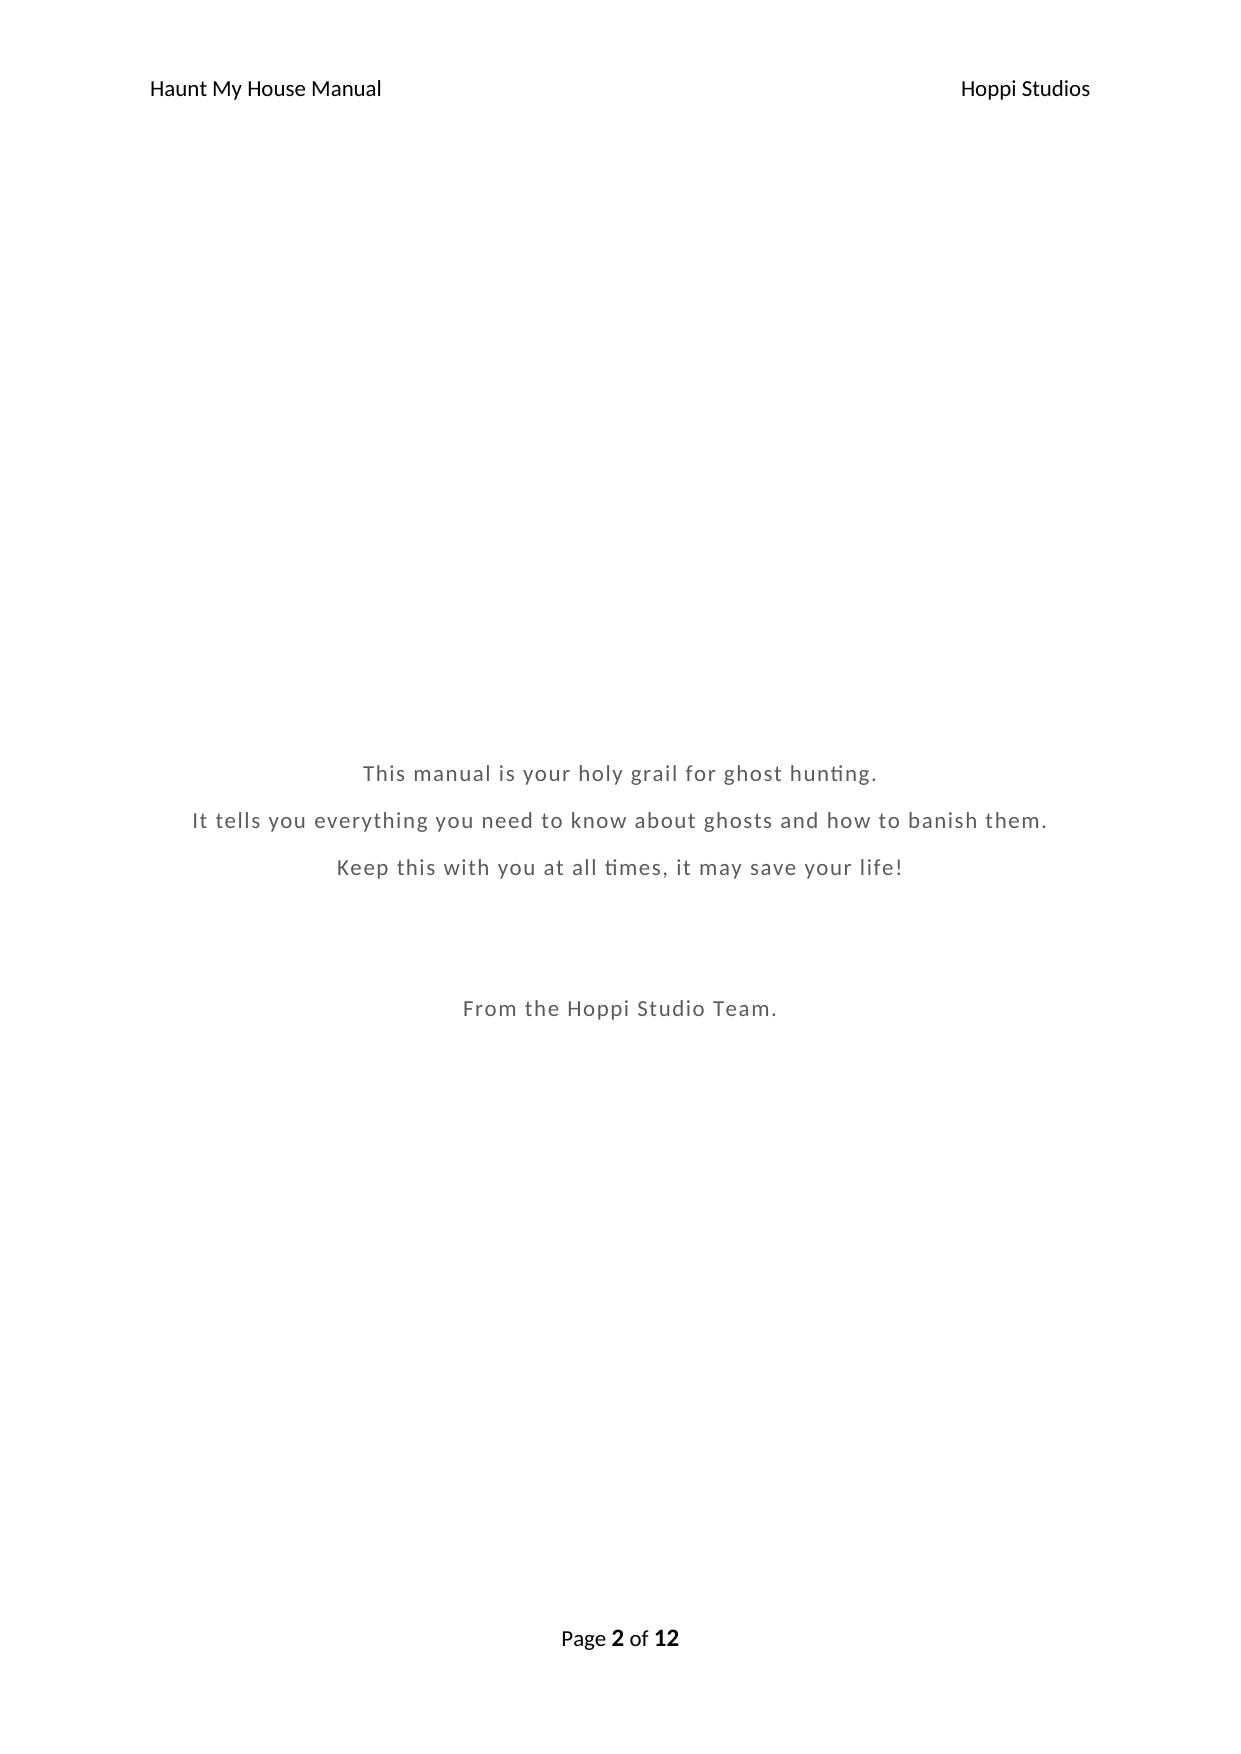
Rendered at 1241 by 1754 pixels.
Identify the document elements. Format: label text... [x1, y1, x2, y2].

subtitle From the Hoppi Studio Team. [150, 994, 1090, 1022]
subtitle This manual is your holy grail for ghost hunting. [150, 759, 1090, 787]
subtitle Keep this with you at all times, it may save your life! [150, 853, 1090, 881]
subtitle It tells you everything you need to know about ghosts and how to banish them. [150, 806, 1090, 834]
